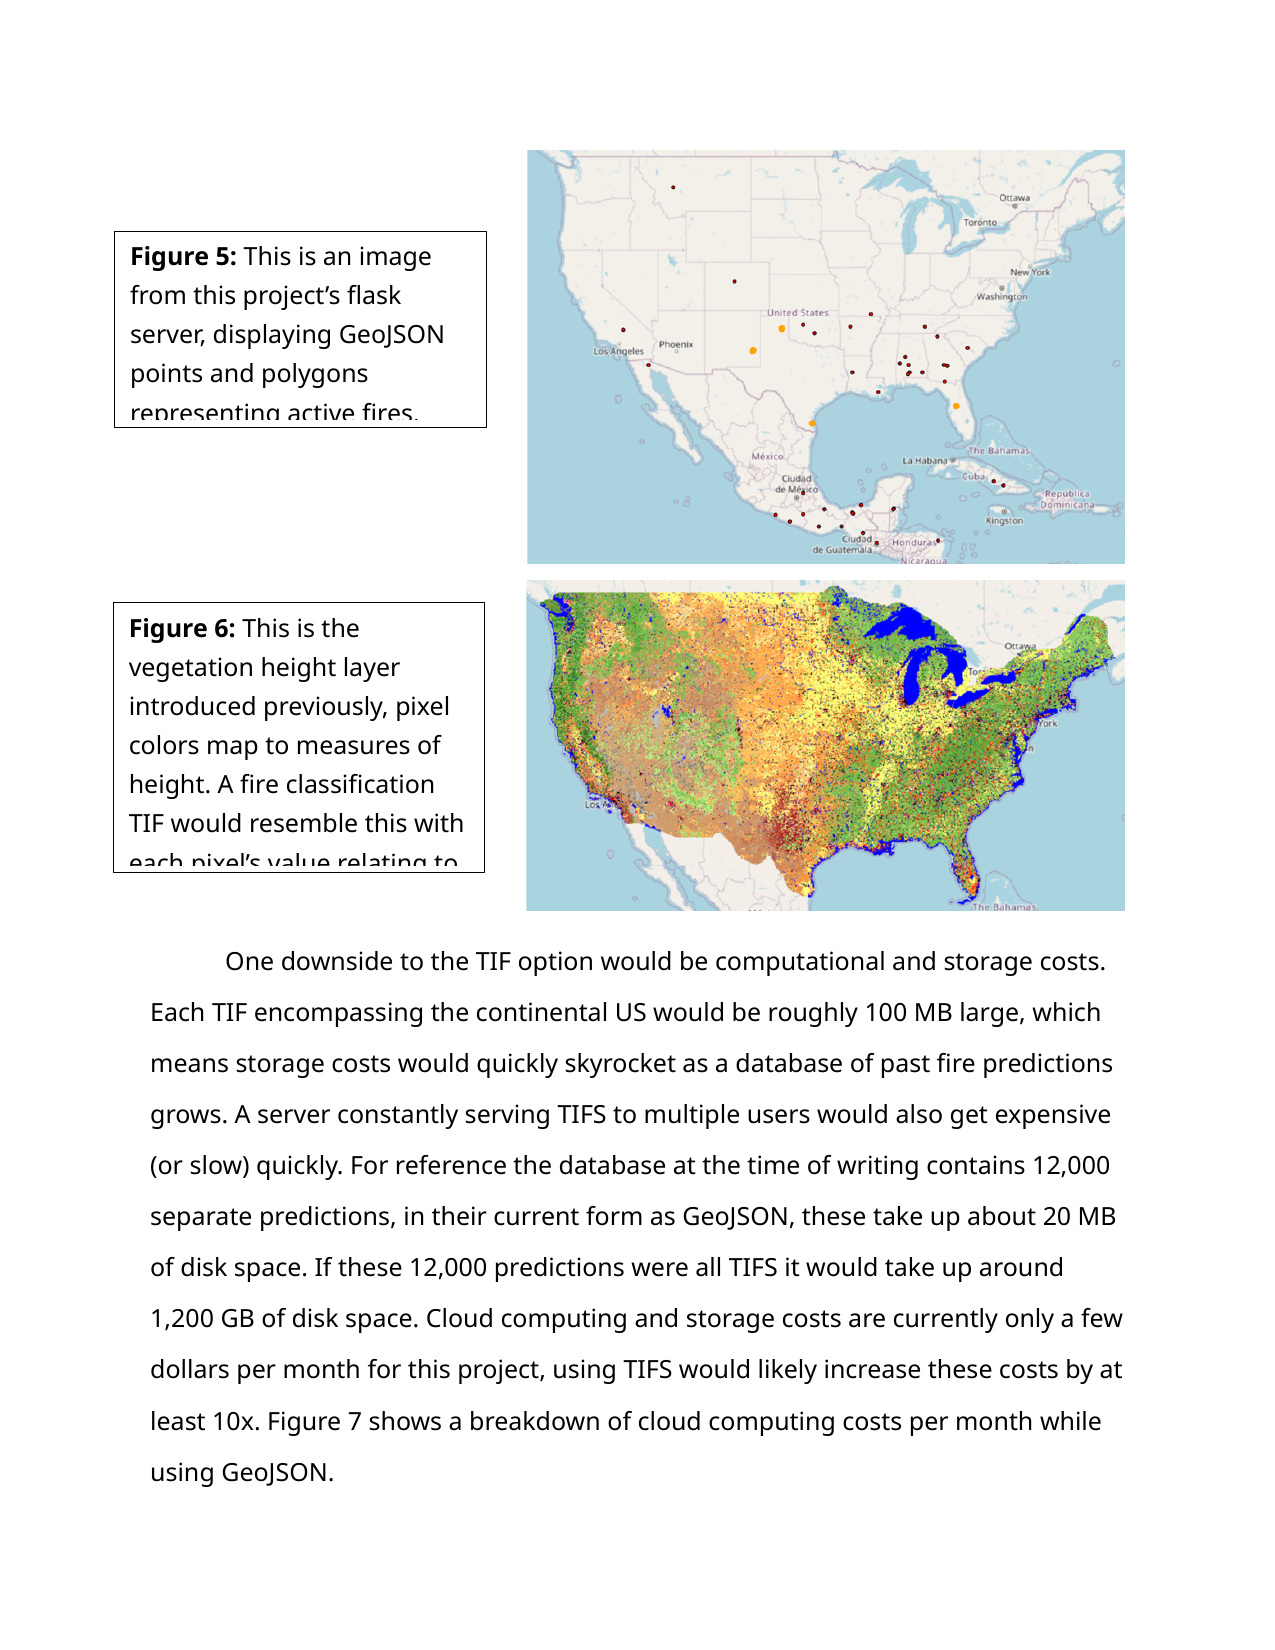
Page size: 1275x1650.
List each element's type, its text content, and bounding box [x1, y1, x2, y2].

picture [526, 580, 1125, 911]
text One downside to the TIF option would be computational and storage costs. Each TIF encompassing the continental US would be roughly 100 MB large, which means storage costs would quickly skyrocket as a database of past fire predictions grows. A server constantly serving TIFS to multiple users would also get expensive (or slow) quickly. For reference the database at the time of writing contains 12,000 separate predictions, in their current form as GeoJSON, these take up about 20 MB of disk space. If these 12,000 predictions were all TIFS it would take up around 1,200 GB of disk space. Cloud computing and storage costs are currently only a few dollars per month for this project, using TIFS would likely increase these costs by at least 10x. Figure 7 shows a breakdown of cloud computing costs per month while using GeoJSON. [150, 944, 1125, 1488]
picture [527, 150, 1125, 564]
